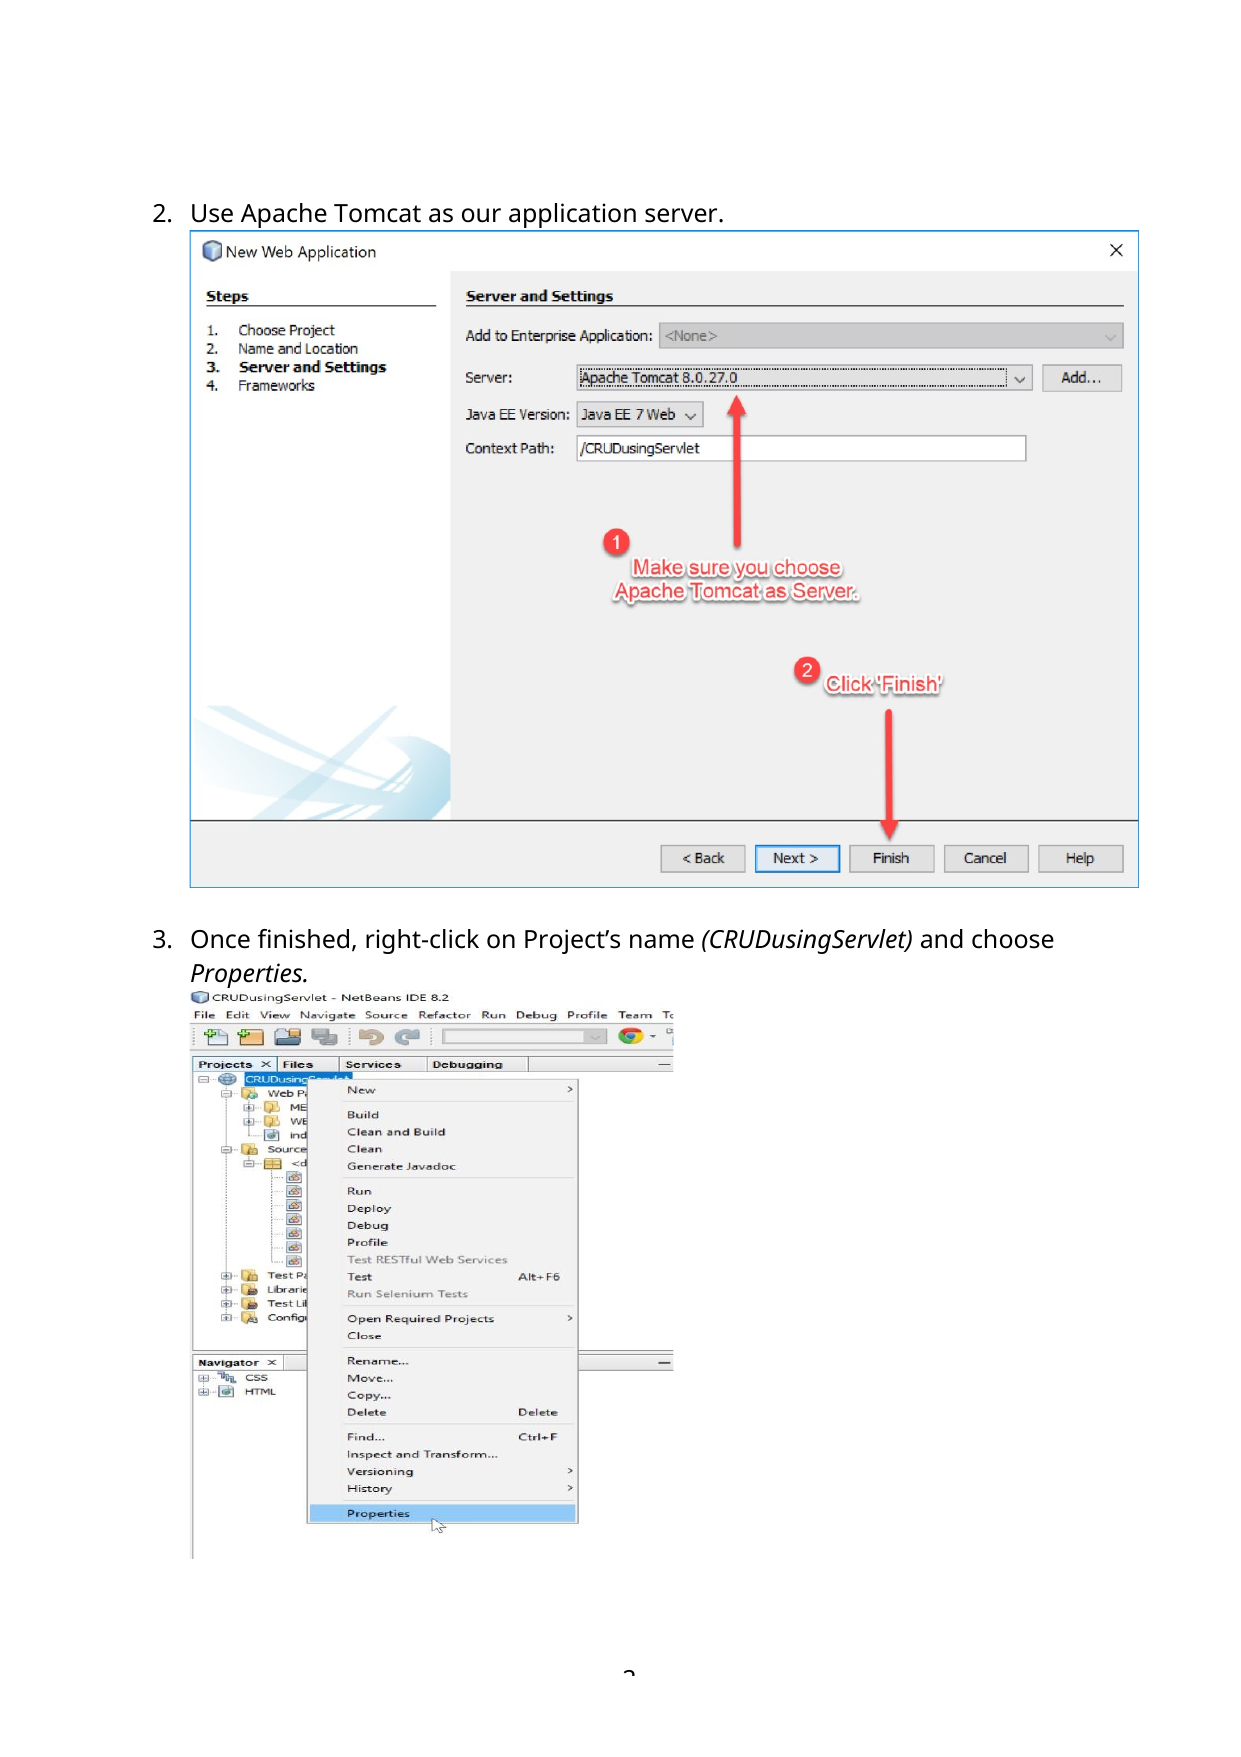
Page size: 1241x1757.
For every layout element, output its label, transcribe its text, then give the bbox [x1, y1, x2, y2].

picture [189, 990, 674, 1559]
picture [189, 230, 1139, 888]
list Use Apache Tomcat as our application server. [152, 196, 1159, 230]
text Properties. [190, 956, 1159, 990]
list Once finished, right-click on Project’s name (CRUDusingServlet) and choose [152, 922, 1159, 956]
